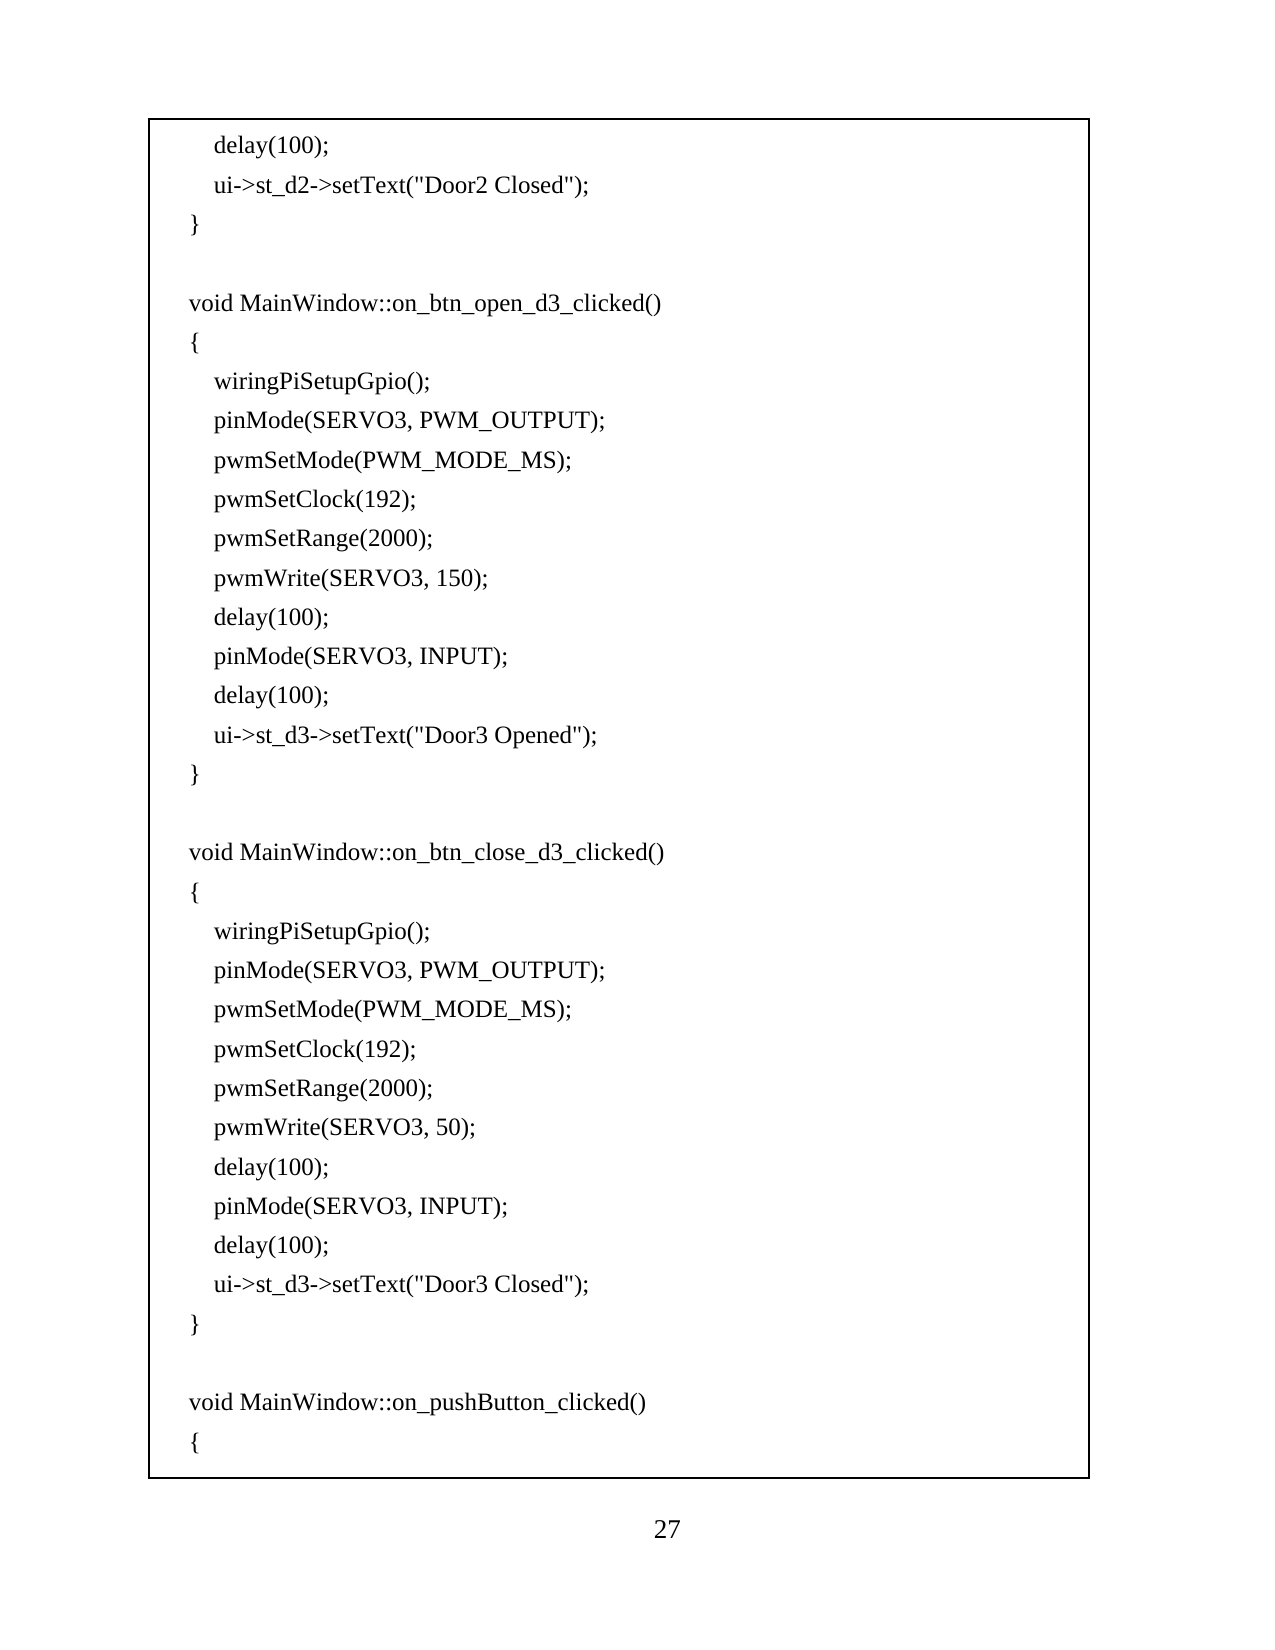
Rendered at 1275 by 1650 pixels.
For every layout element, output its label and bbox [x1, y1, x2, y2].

table_header [150, 120, 1088, 1477]
